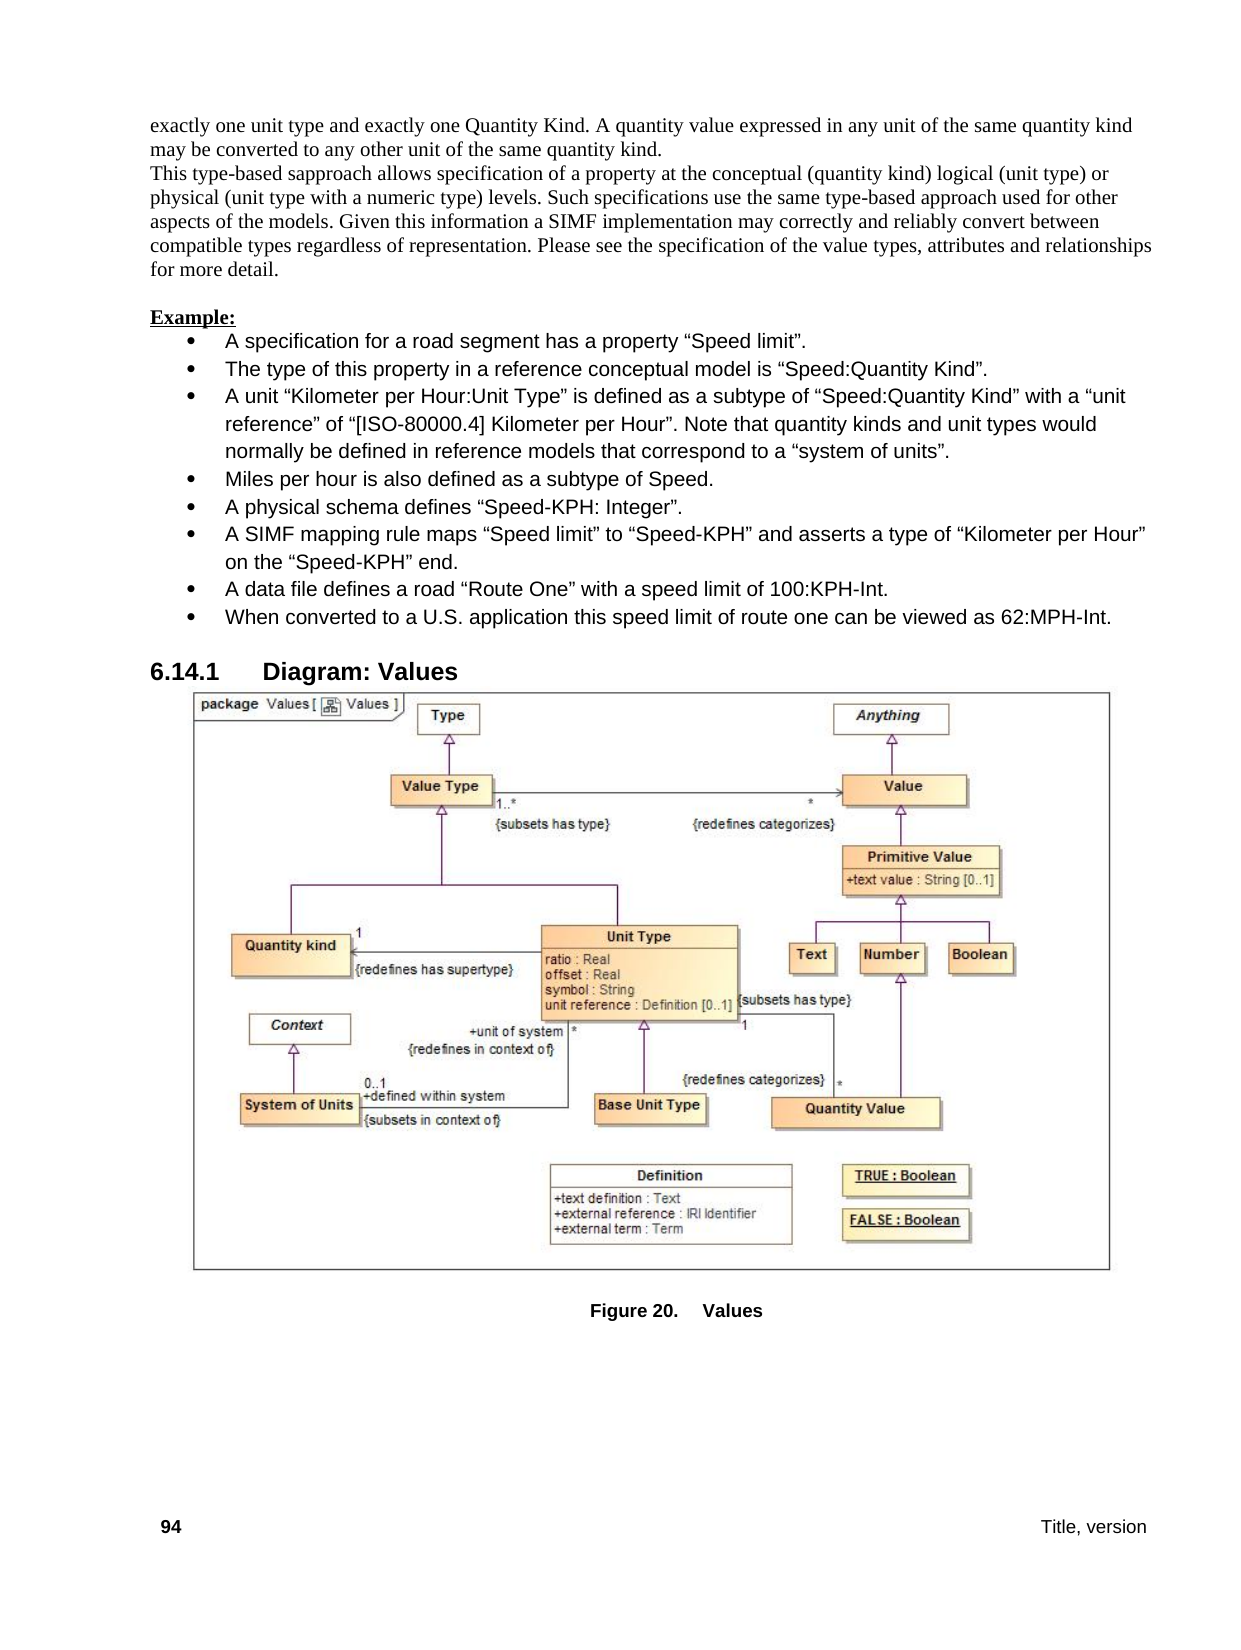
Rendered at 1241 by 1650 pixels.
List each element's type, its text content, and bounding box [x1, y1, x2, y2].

list The type of this property in a reference conceptual model is “Speed:Quantity Kind”. [187, 357, 1165, 381]
list A data file defines a road “Route One” with a speed limit of 100:KPH-Int. [187, 577, 1165, 601]
list A physical schema defines “Speed-KPH: Integer”. [187, 494, 1165, 518]
list Miles per hour is also defined as a subtype of Speed. [187, 467, 1165, 491]
subtitle Diagram: Values [150, 657, 1165, 686]
picture [187, 686, 1128, 1288]
list Values [187, 1300, 1165, 1322]
list A SIMF mapping rule maps “Speed limit” to “Speed-KPH” and asserts a type of “Kilometer per Hour” on the “Speed-KPH” end. [187, 522, 1165, 574]
text Example: [150, 305, 1165, 329]
list A specification for a road segment has a property “Speed limit”. [187, 329, 1165, 353]
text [150, 112, 1165, 161]
text This type-based sapproach allows specification of a property at the conceptual (quantity kind) logical (unit type) or physical (unit type with a numeric type) levels. Such specifications use the same type-based approach used for other aspects of the models. Given this information a SIMF implementation may correctly and reliably convert between compatible types regardless of representation. Please see the specification of the value types, attributes and relationships for more detail. [150, 161, 1165, 281]
list When converted to a U.S. application this speed limit of route one can be viewed as 62:MPH-Int. [187, 605, 1165, 629]
list A unit “Kilometer per Hour:Unit Type” is defined as a subtype of “Speed:Quantity Kind” with a “unit reference” of “[ISO-80000.4] Kilometer per Hour”. Note that quantity kinds and unit types would normally be defined in reference models that correspond to a “system of units”. [187, 384, 1165, 463]
